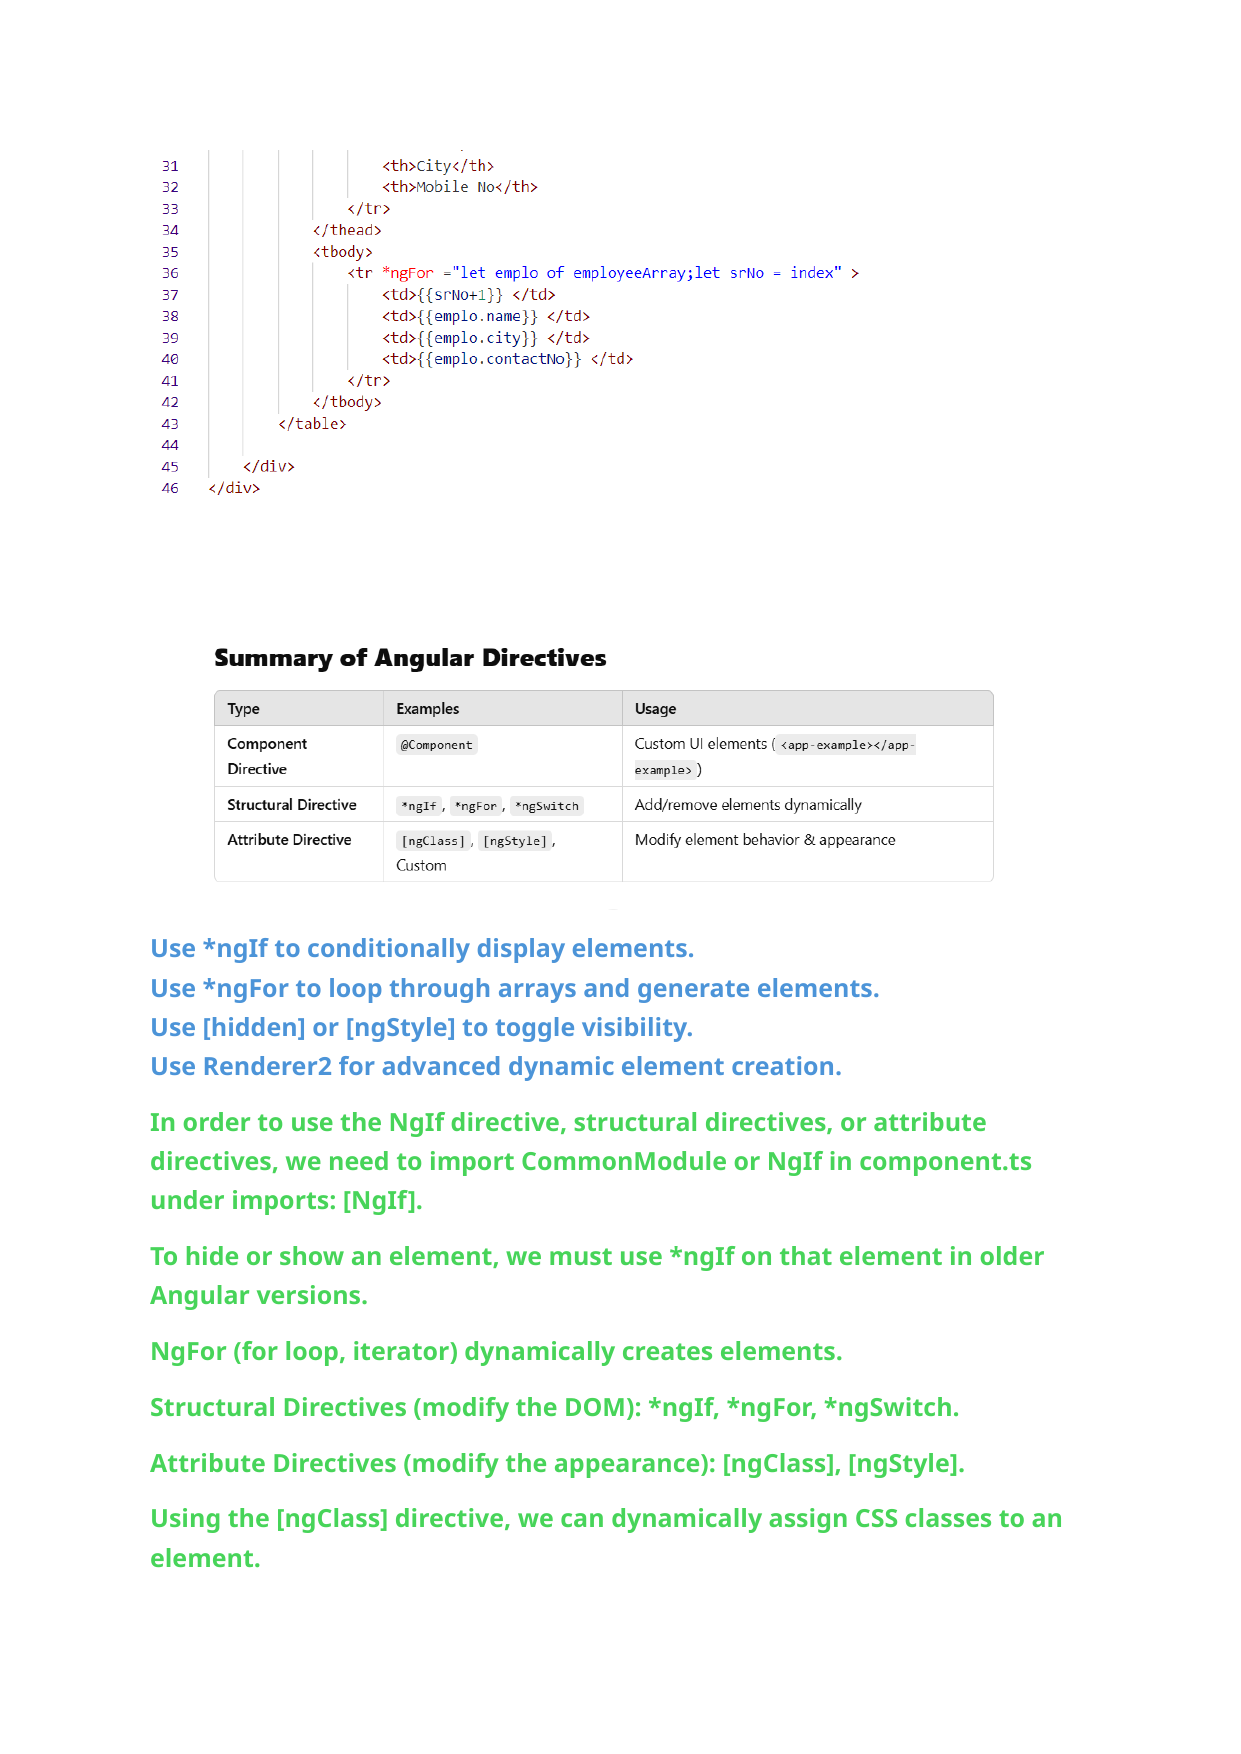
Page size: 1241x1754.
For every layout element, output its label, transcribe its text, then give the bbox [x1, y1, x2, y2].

text Attribute Directives (modify the appearance): [ngClass], [ngStyle]. [150, 1445, 1090, 1479]
text In order to use the NgIf directive, structural directives, or attribute directives, we need to import CommonModule or NgIf in component.ts under imports: [NgIf]. [150, 1104, 1090, 1217]
text Using the [ngClass] directive, we can dynamically assign CSS classes to an element. [150, 1501, 1090, 1574]
text To hide or show an element, we must use *ngIf on that element in older Angular versions. [150, 1239, 1090, 1312]
text Use *ngIf to conditionally display elements. Use *ngFor to loop through arrays and generate elements. Use [hidden] or [ngStyle] to toggle visibility. Use Renderer2 for advanced dynamic element creation. [150, 931, 1090, 1083]
picture [150, 626, 1091, 910]
text NgFor (for loop, iterator) dynamically creates elements. [150, 1334, 1090, 1368]
text Structural Directives (modify the DOM): *ngIf, *ngFor, *ngSwitch. [150, 1389, 1090, 1423]
picture [150, 150, 1091, 510]
